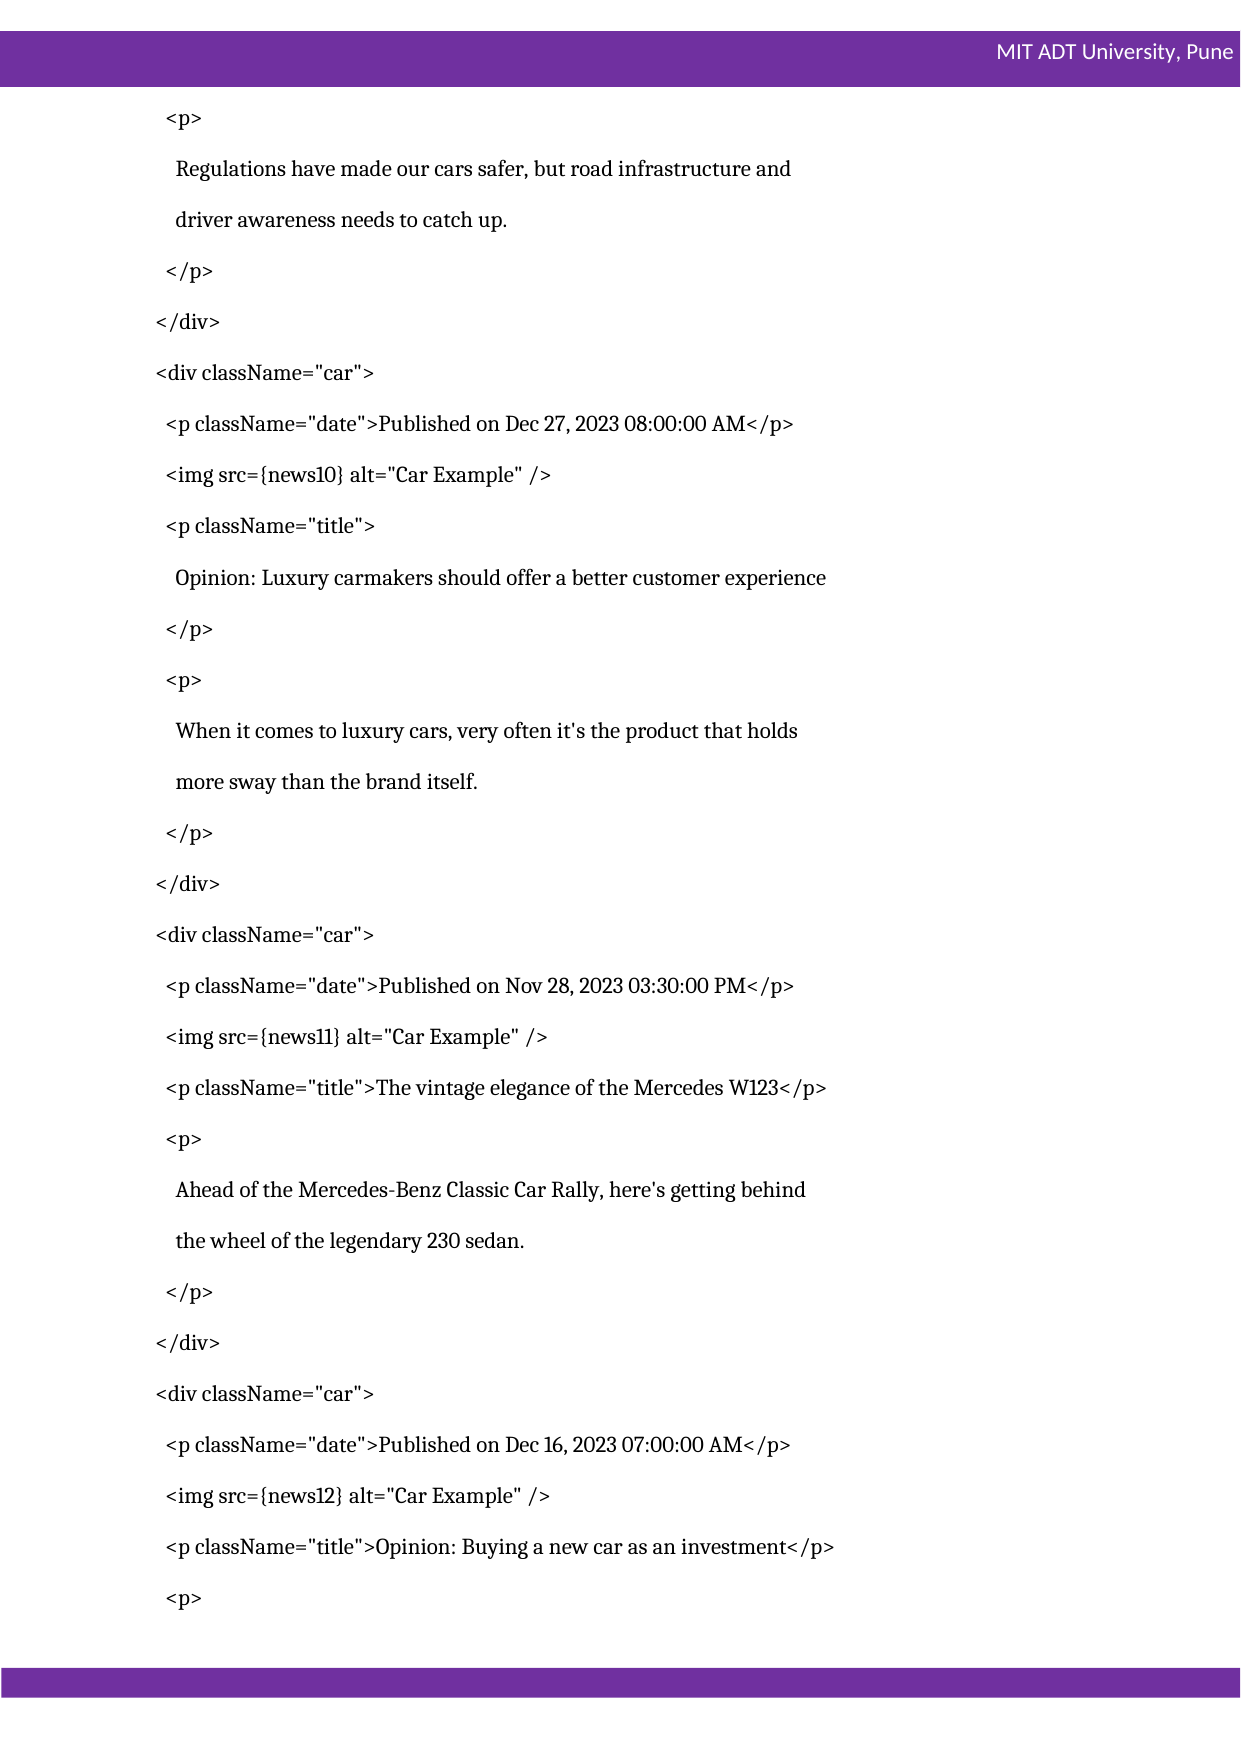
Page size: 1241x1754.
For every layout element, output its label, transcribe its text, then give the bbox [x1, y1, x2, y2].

text <p className="date">Published on Nov 28, 2023 03:30:00 PM</p> [120, 973, 1195, 999]
text </p> [120, 819, 1195, 846]
text <img src={news11} alt="Car Example" /> [120, 1024, 1195, 1050]
text <p> [120, 1585, 1195, 1612]
text <img src={news12} alt="Car Example" /> [120, 1483, 1195, 1509]
text <p> [120, 105, 1195, 131]
text <div className="car"> [120, 1381, 1195, 1407]
text Regulations have made our cars safer, but road infrastructure and [120, 156, 1195, 182]
text <p className="date">Published on Dec 16, 2023 07:00:00 AM</p> [120, 1432, 1195, 1458]
text </p> [120, 615, 1195, 642]
text When it comes to luxury cars, very often it's the product that holds [120, 717, 1195, 744]
text the wheel of the legendary 230 sedan. [120, 1228, 1195, 1254]
text Ahead of the Mercedes-Benz Classic Car Rally, here's getting behind [120, 1177, 1195, 1203]
text <p> [120, 1126, 1195, 1152]
text <p className="title">Opinion: Buying a new car as an investment</p> [120, 1534, 1195, 1561]
text <div className="car"> [120, 922, 1195, 948]
text <img src={news10} alt="Car Example" /> [120, 462, 1195, 489]
text <div className="car"> [120, 360, 1195, 387]
text </div> [120, 1330, 1195, 1356]
text more sway than the brand itself. [120, 768, 1195, 795]
text </p> [120, 258, 1195, 284]
text <p className="date">Published on Dec 27, 2023 08:00:00 AM</p> [120, 411, 1195, 438]
text </p> [120, 1279, 1195, 1305]
text </div> [120, 309, 1195, 336]
text <p> [120, 666, 1195, 693]
text Opinion: Luxury carmakers should offer a better customer experience [120, 564, 1195, 591]
text driver awareness needs to catch up. [120, 207, 1195, 233]
text <p className="title"> [120, 513, 1195, 540]
text <p className="title">The vintage elegance of the Mercedes W123</p> [120, 1075, 1195, 1101]
text </div> [120, 871, 1195, 897]
